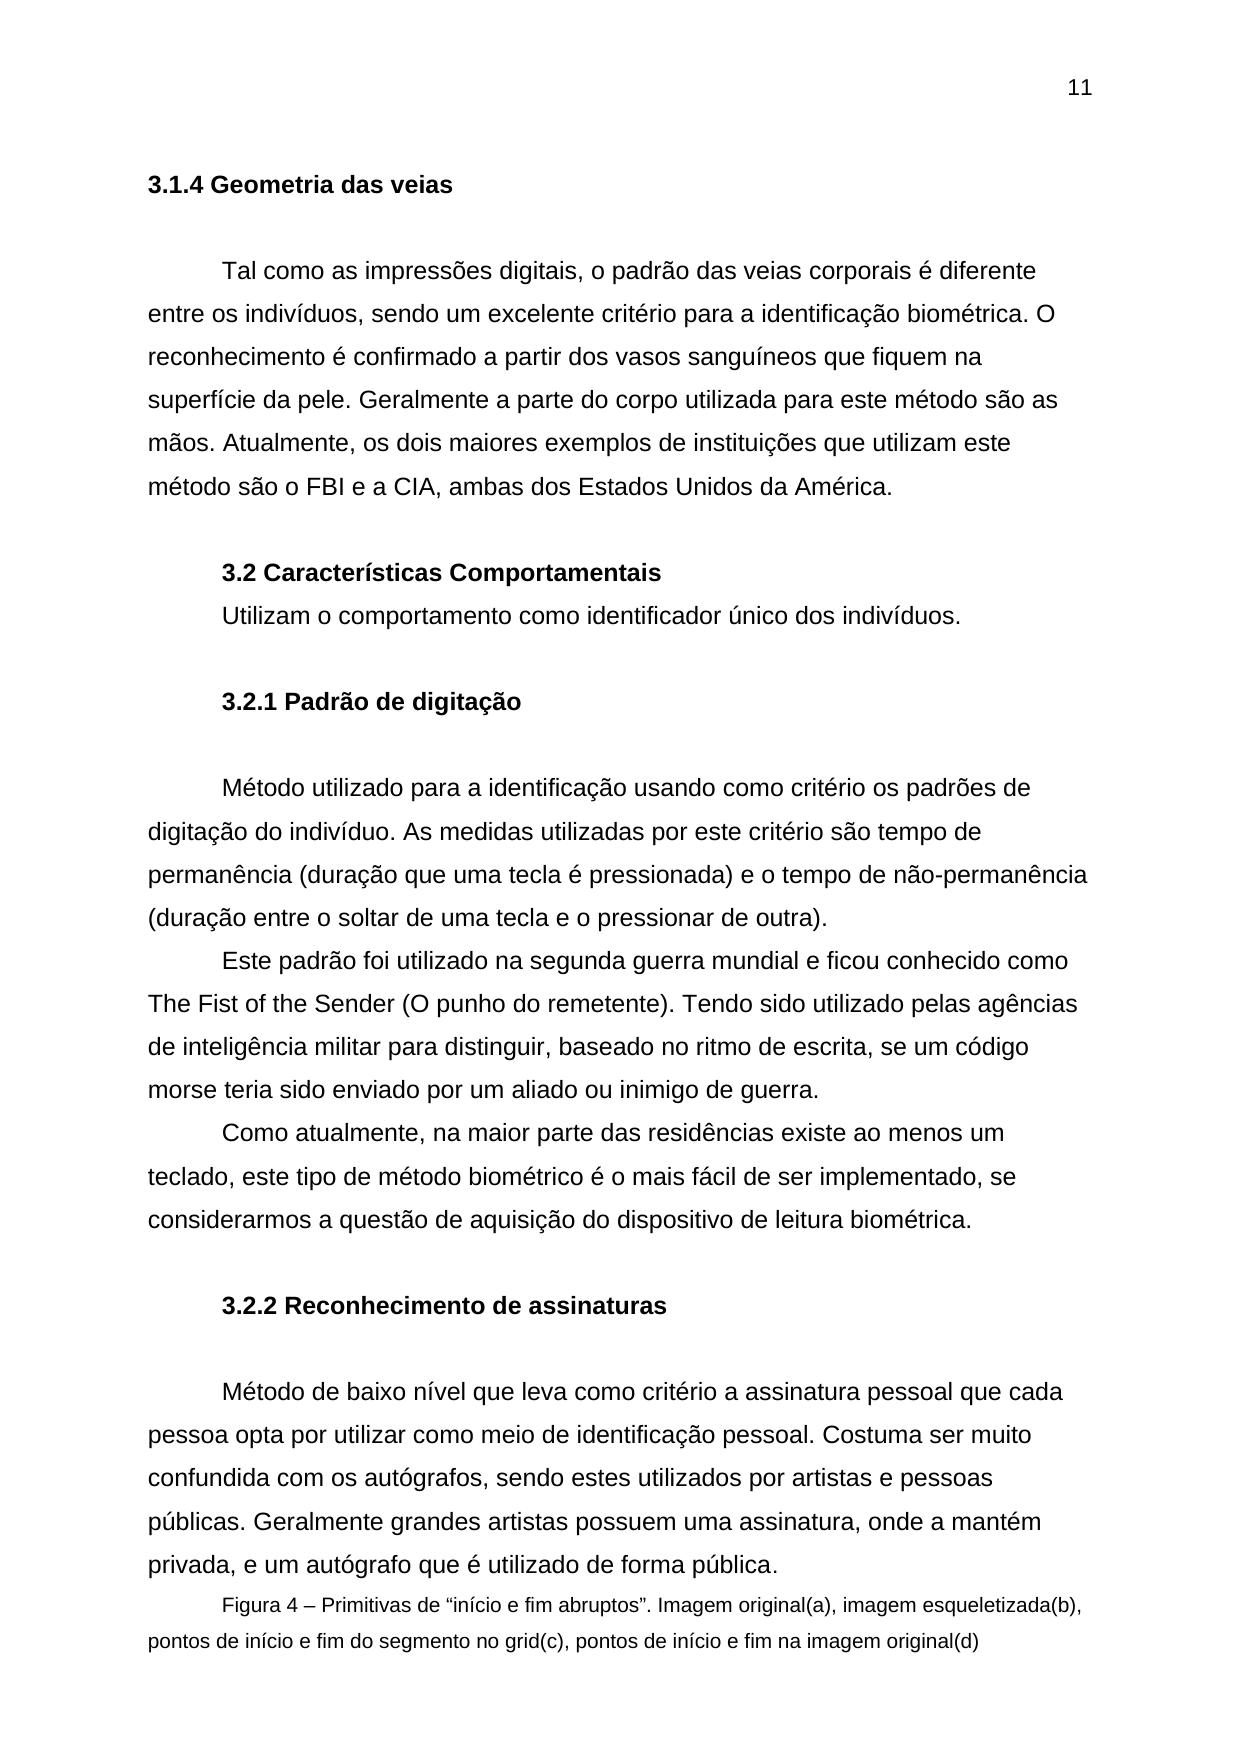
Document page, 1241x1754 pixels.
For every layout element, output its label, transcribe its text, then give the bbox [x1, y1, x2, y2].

text Método de baixo nível que leva como critério a assinatura pessoal que cada pessoa opta por utilizar como meio de identificação pessoal. Costuma ser muito confundida com os autógrafos, sendo estes utilizados por artistas e pessoas públicas. Geralmente grandes artistas possuem uma assinatura, onde a mantém privada, e um autógrafo que é utilizado de forma pública. [148, 1377, 1092, 1578]
text Utilizam o comportamento como identificador único dos indivíduos. [148, 601, 1092, 630]
text 3.2.1 Padrão de digitação [148, 687, 1092, 716]
text Como atualmente, na maior parte das residências existe ao menos um teclado, este tipo de método biométrico é o mais fácil de ser implementado, se considerarmos a questão de aquisição do dispositivo de leitura biométrica. [148, 1118, 1092, 1233]
text Figura 4 – Primitivas de “início e fim abruptos”. Imagem original(a), imagem esqueletizada(b), pontos de início e fim do segmento no grid(c), pontos de início e fim na imagem original(d) [148, 1593, 1092, 1653]
text Tal como as impressões digitais, o padrão das veias corporais é diferente entre os indivíduos, sendo um excelente critério para a identificação biométrica. O reconhecimento é confirmado a partir dos vasos sanguíneos que fiquem na superfície da pele. Geralmente a parte do corpo utilizada para este método são as mãos. Atualmente, os dois maiores exemplos de instituições que utilizam este método são o FBI e a CIA, ambas dos Estados Unidos da América. [148, 256, 1092, 500]
text Este padrão foi utilizado na segunda guerra mundial e ficou conhecido como The Fist of the Sender (O punho do remetente). Tendo sido utilizado pelas agências de inteligência militar para distinguir, baseado no ritmo de escrita, se um código morse teria sido enviado por um aliado ou inimigo de guerra. [148, 946, 1092, 1104]
text Método utilizado para a identificação usando como critério os padrões de digitação do indivíduo. As medidas utilizadas por este critério são tempo de permanência (duração que uma tecla é pressionada) e o tempo de não-permanência (duração entre o soltar de uma tecla e o pressionar de outra). [148, 773, 1092, 932]
text 3.1.4 Geometria das veias [148, 170, 1092, 198]
text 3.2.2 Reconhecimento de assinaturas [148, 1291, 1092, 1320]
text 3.2 Características Comportamentais [148, 558, 1092, 587]
